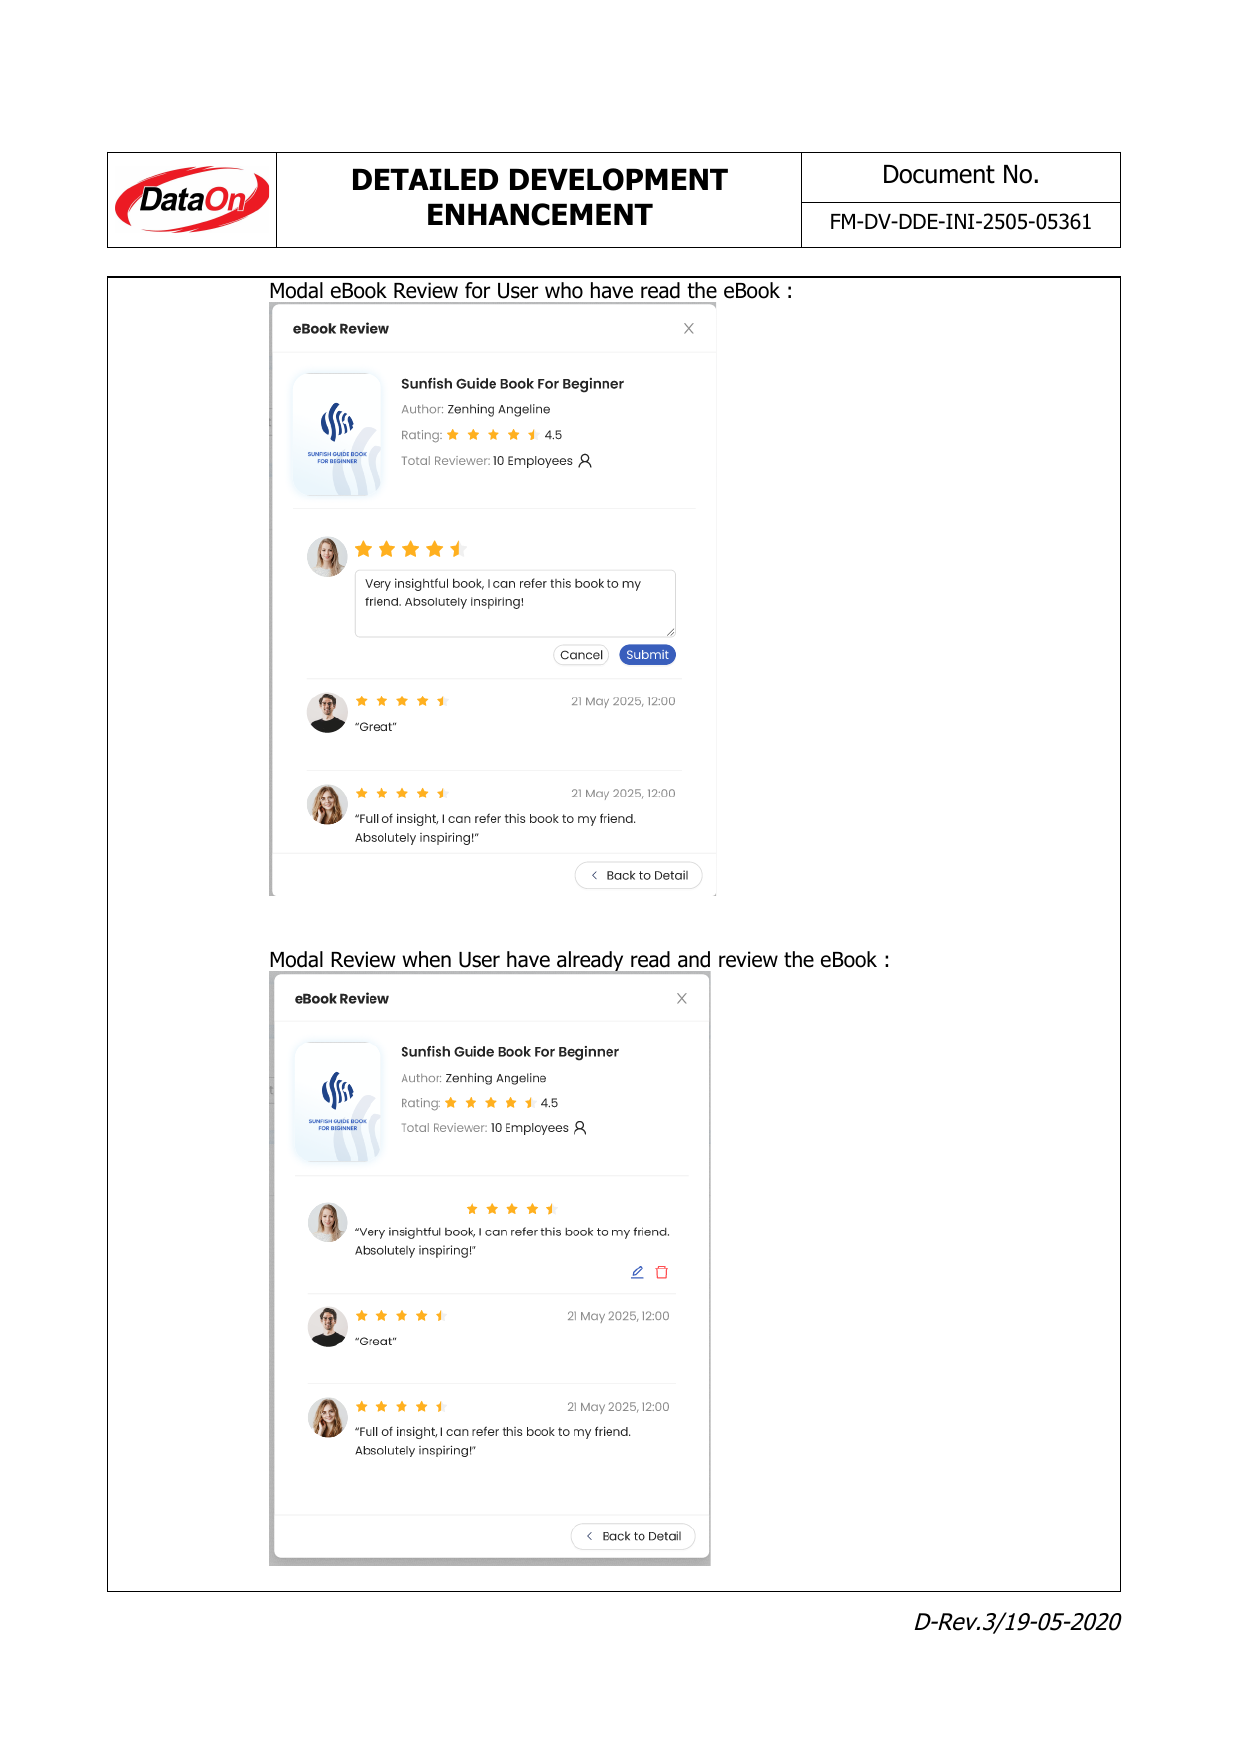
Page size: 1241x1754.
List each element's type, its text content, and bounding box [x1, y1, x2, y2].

picture [115, 166, 270, 233]
picture [269, 302, 717, 896]
picture [269, 971, 711, 1566]
